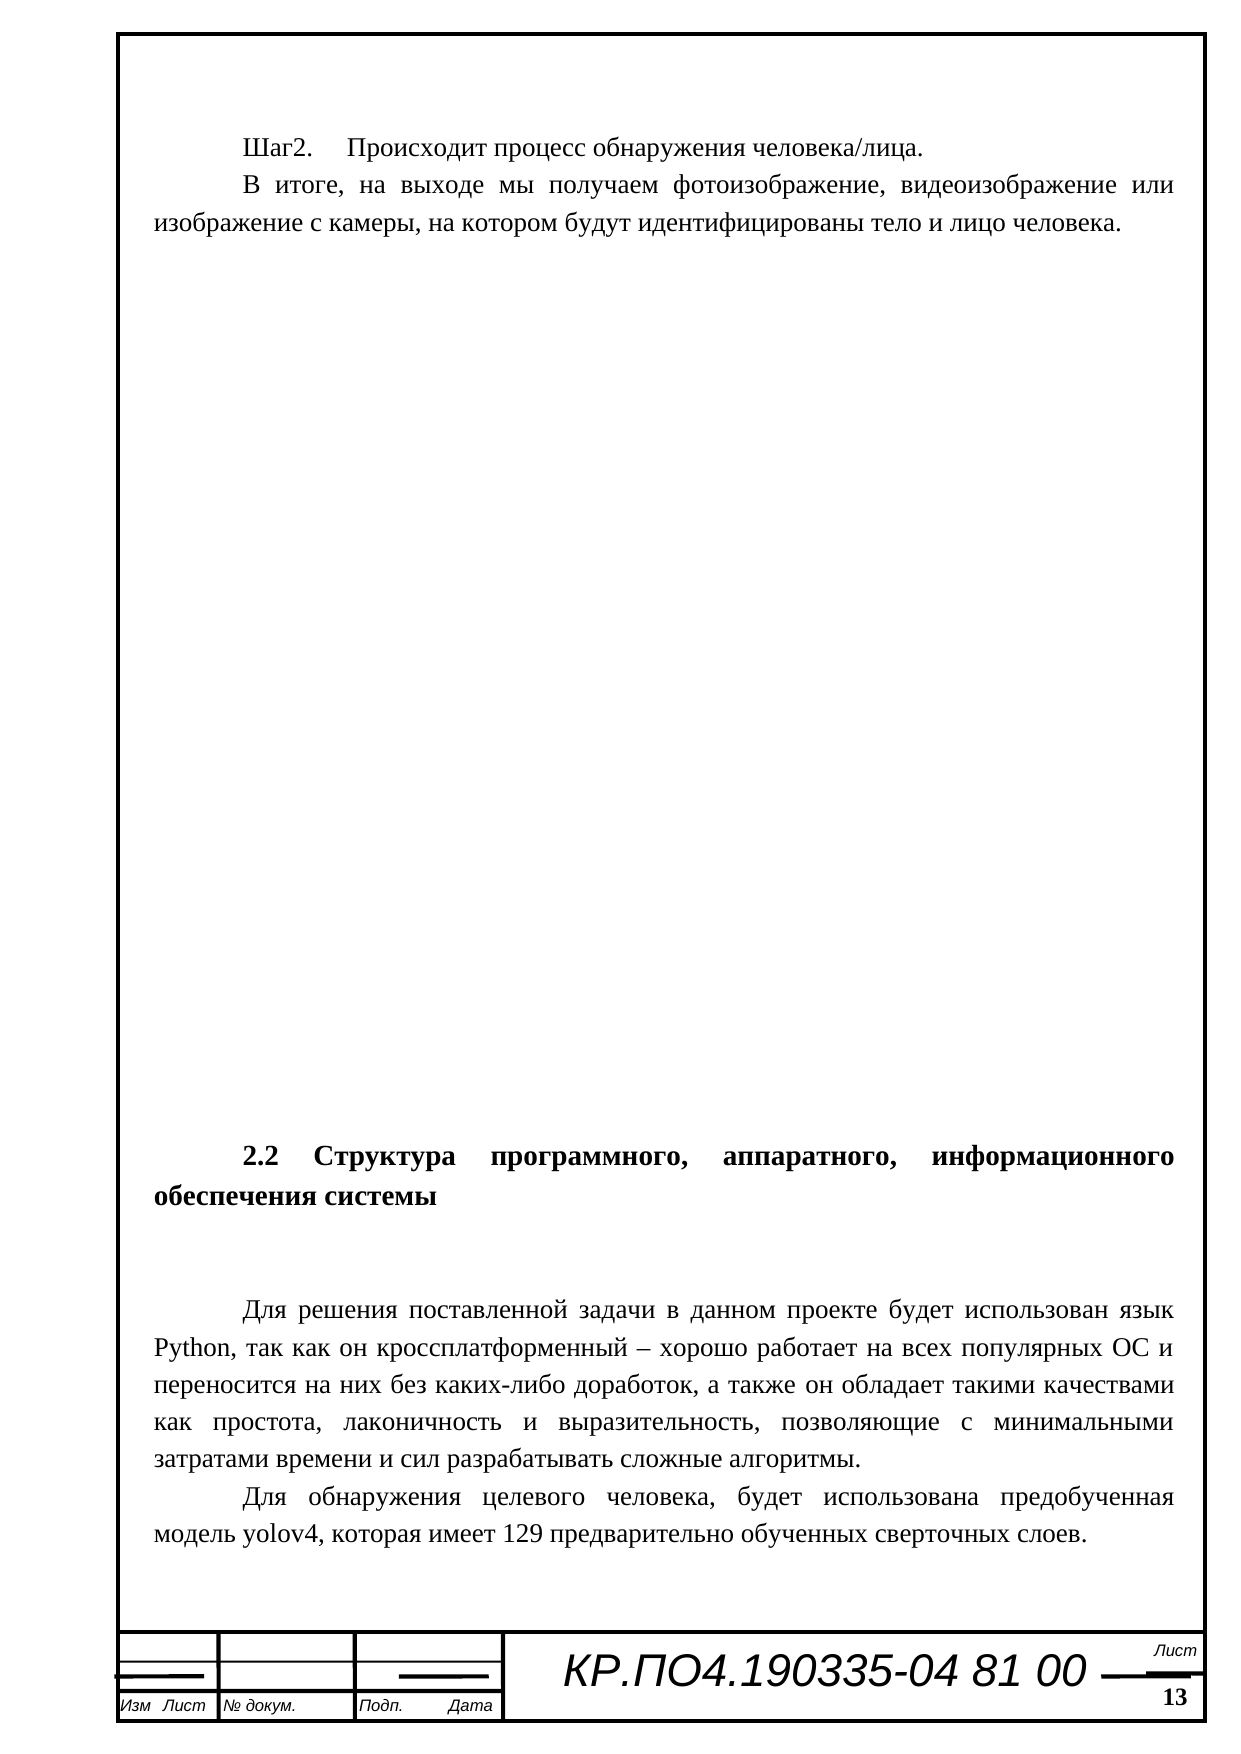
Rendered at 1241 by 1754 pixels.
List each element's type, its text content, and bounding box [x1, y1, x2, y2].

text Для решения поставленной задачи в данном проекте будет использован язык Python, так как он кроссплатформенный – хорошо работает на всех популярных ОС и переносится на них без каких-либо доработок, а также он обладает такими качествами как простота, лаконичность и выразительность, позволяющие с минимальными затратами времени и сил разрабатывать сложные алгоритмы. [153, 1430, 1175, 1474]
text Для решения поставленной задачи в данном проекте будет использован язык Python, так как он кроссплатформенный – хорошо работает на всех популярных ОС и переносится на них без каких-либо доработок, а также он обладает такими качествами как простота, лаконичность и выразительность, позволяющие с минимальными затратами времени и сил разрабатывать сложные алгоритмы. [153, 1293, 1175, 1429]
text Шаг2. Происходит процесс обнаружения человека/лица. [153, 131, 1175, 162]
subtitle 2.2 Структура программного, аппаратного, информационного обеспечения системы [153, 1138, 1175, 1212]
text Для обнаружения целевого человека, будет использована предобученная модель yolov4, которая имеет 129 предварительно обученных сверточных слоев. [153, 1480, 1175, 1548]
text В итоге, на выходе мы получаем фотоизображение, видеоизображение или изображение с камеры, на котором будут идентифицированы тело и лицо человека. [153, 168, 1175, 237]
